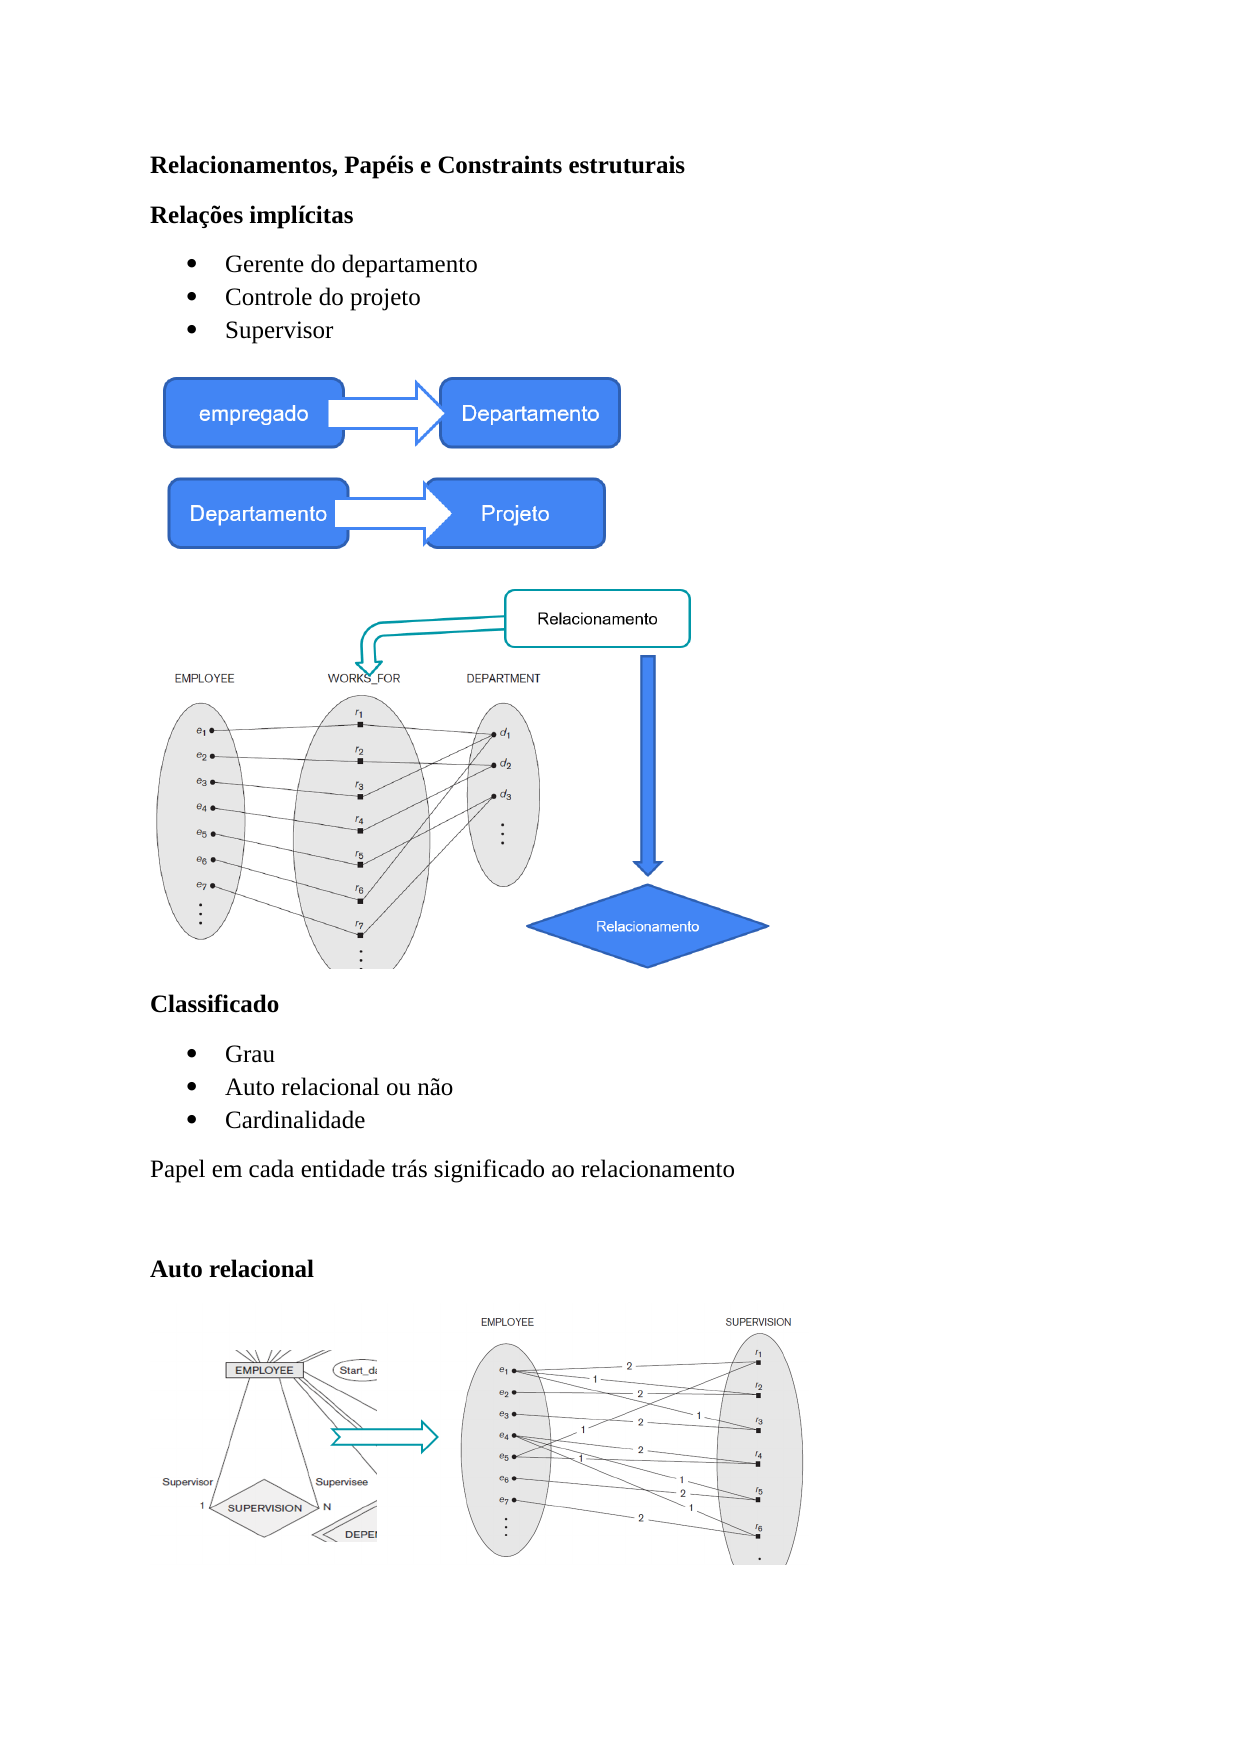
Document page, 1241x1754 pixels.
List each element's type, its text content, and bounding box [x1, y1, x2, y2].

text Relações implícitas [150, 200, 1090, 228]
text Classificado [150, 989, 1090, 1018]
picture [150, 365, 638, 564]
list Controle do projeto [187, 282, 1090, 311]
subtitle Relacionamentos, Papéis e Constraints estruturais [150, 150, 1090, 179]
list Supervisor [187, 315, 1090, 344]
list Gerente do departamento [187, 249, 1090, 278]
list Grau [187, 1039, 1090, 1067]
text Papel em cada entidade trás significado ao relacionamento [150, 1154, 1090, 1183]
text Auto relacional [150, 1254, 1090, 1283]
picture [150, 585, 772, 969]
list Cardinalidade [187, 1105, 1090, 1133]
picture [150, 1303, 810, 1565]
list Auto relacional ou não [187, 1072, 1090, 1101]
